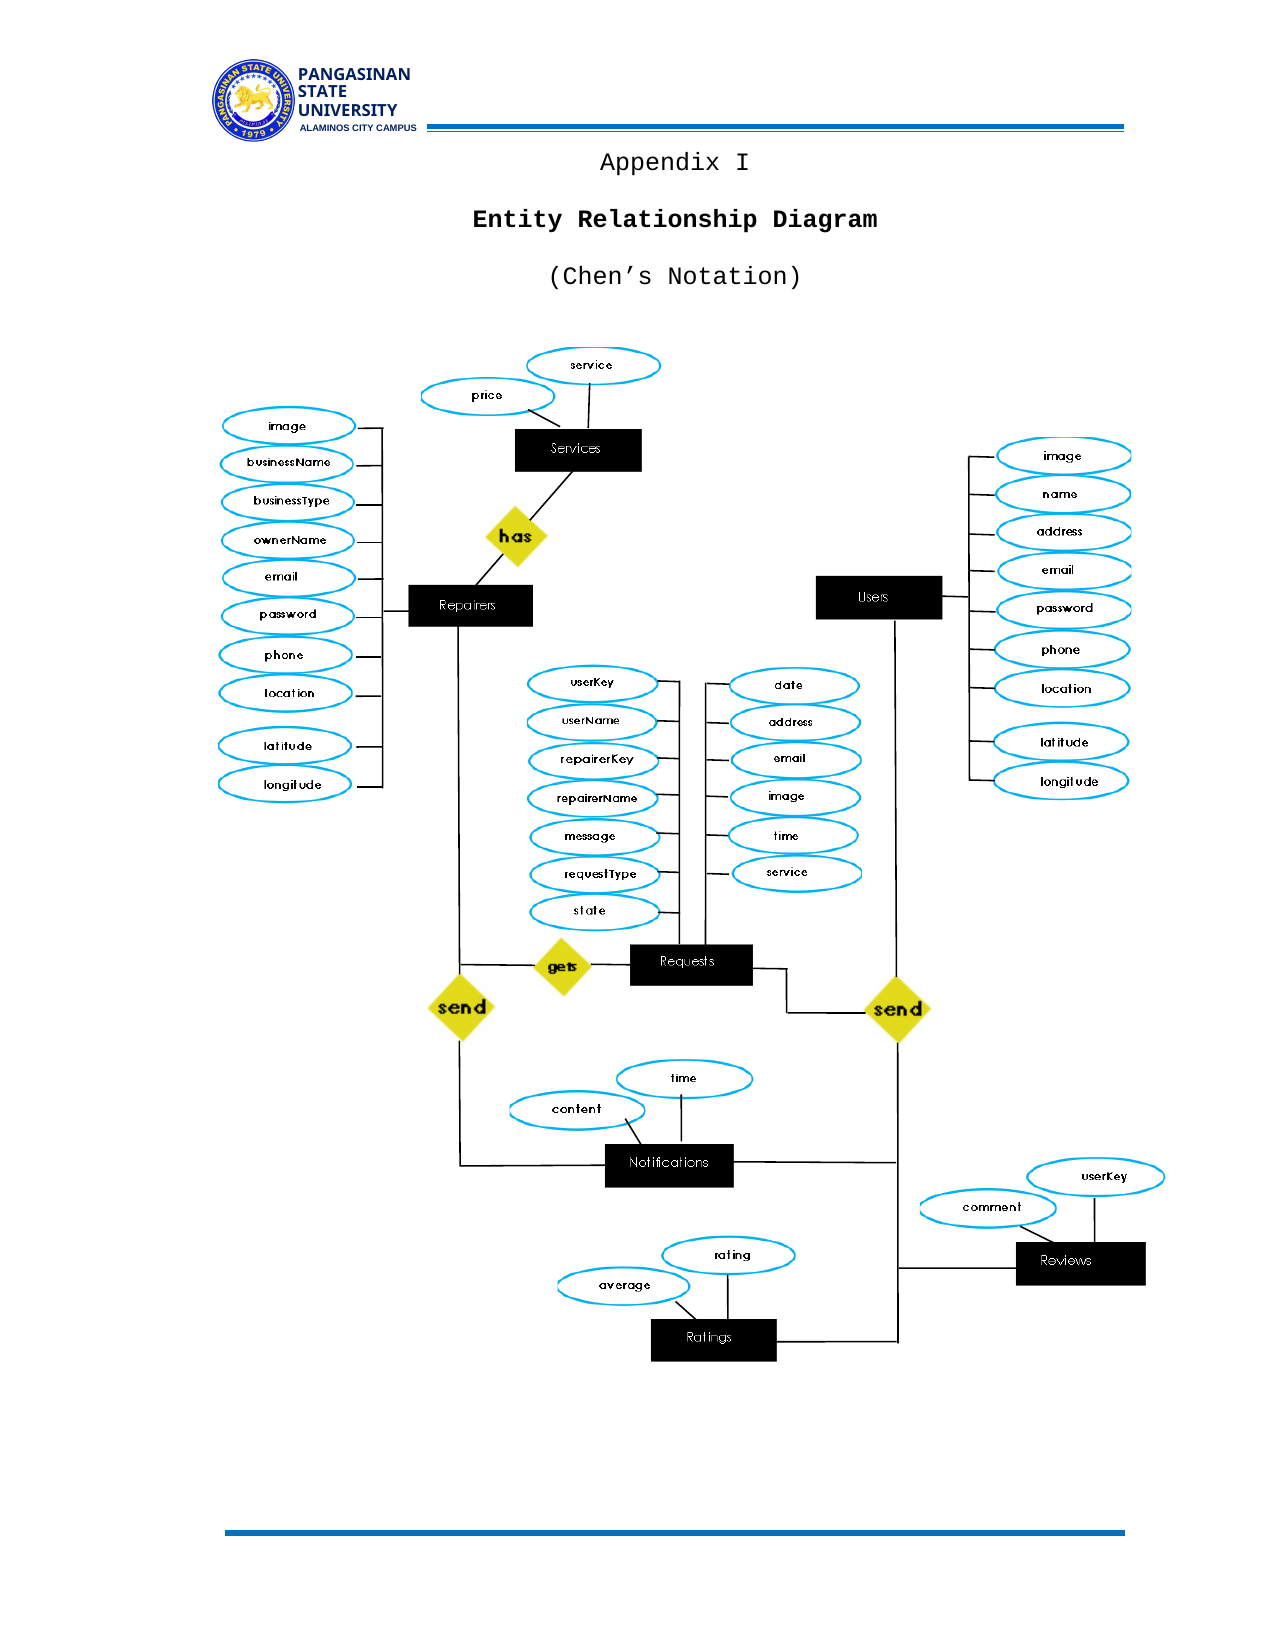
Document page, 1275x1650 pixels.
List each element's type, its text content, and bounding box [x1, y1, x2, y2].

picture [218, 751, 258, 778]
picture [1087, 538, 1132, 564]
picture [999, 437, 1132, 473]
picture [707, 797, 770, 834]
picture [224, 561, 353, 595]
picture [220, 729, 349, 763]
picture [212, 59, 295, 142]
picture [1094, 462, 1132, 490]
picture [735, 857, 862, 890]
picture [732, 779, 858, 814]
picture [509, 1093, 643, 1128]
picture [734, 744, 859, 777]
picture [1087, 578, 1132, 604]
picture [221, 676, 350, 710]
picture [707, 724, 774, 796]
picture [1000, 554, 1132, 588]
picture [1099, 437, 1132, 450]
text Appendix I [225, 150, 1125, 178]
picture [424, 968, 502, 1047]
picture [224, 486, 352, 519]
picture [999, 515, 1132, 549]
picture [707, 685, 766, 722]
picture [224, 599, 352, 633]
picture [997, 632, 1128, 667]
picture [509, 1052, 759, 1193]
picture [218, 347, 1132, 1049]
picture [919, 1191, 1054, 1226]
picture [1093, 498, 1132, 527]
picture [557, 1230, 801, 1367]
picture [970, 650, 1039, 687]
text (Chen’s Notation) [225, 263, 1125, 292]
picture [317, 580, 381, 617]
picture [970, 612, 1041, 649]
picture [224, 523, 352, 557]
text Entity Relationship Diagram [225, 207, 1125, 235]
picture [732, 706, 858, 741]
picture [970, 496, 1042, 611]
picture [311, 429, 381, 578]
picture [224, 409, 353, 443]
picture [998, 476, 1129, 511]
picture [919, 1150, 1171, 1291]
